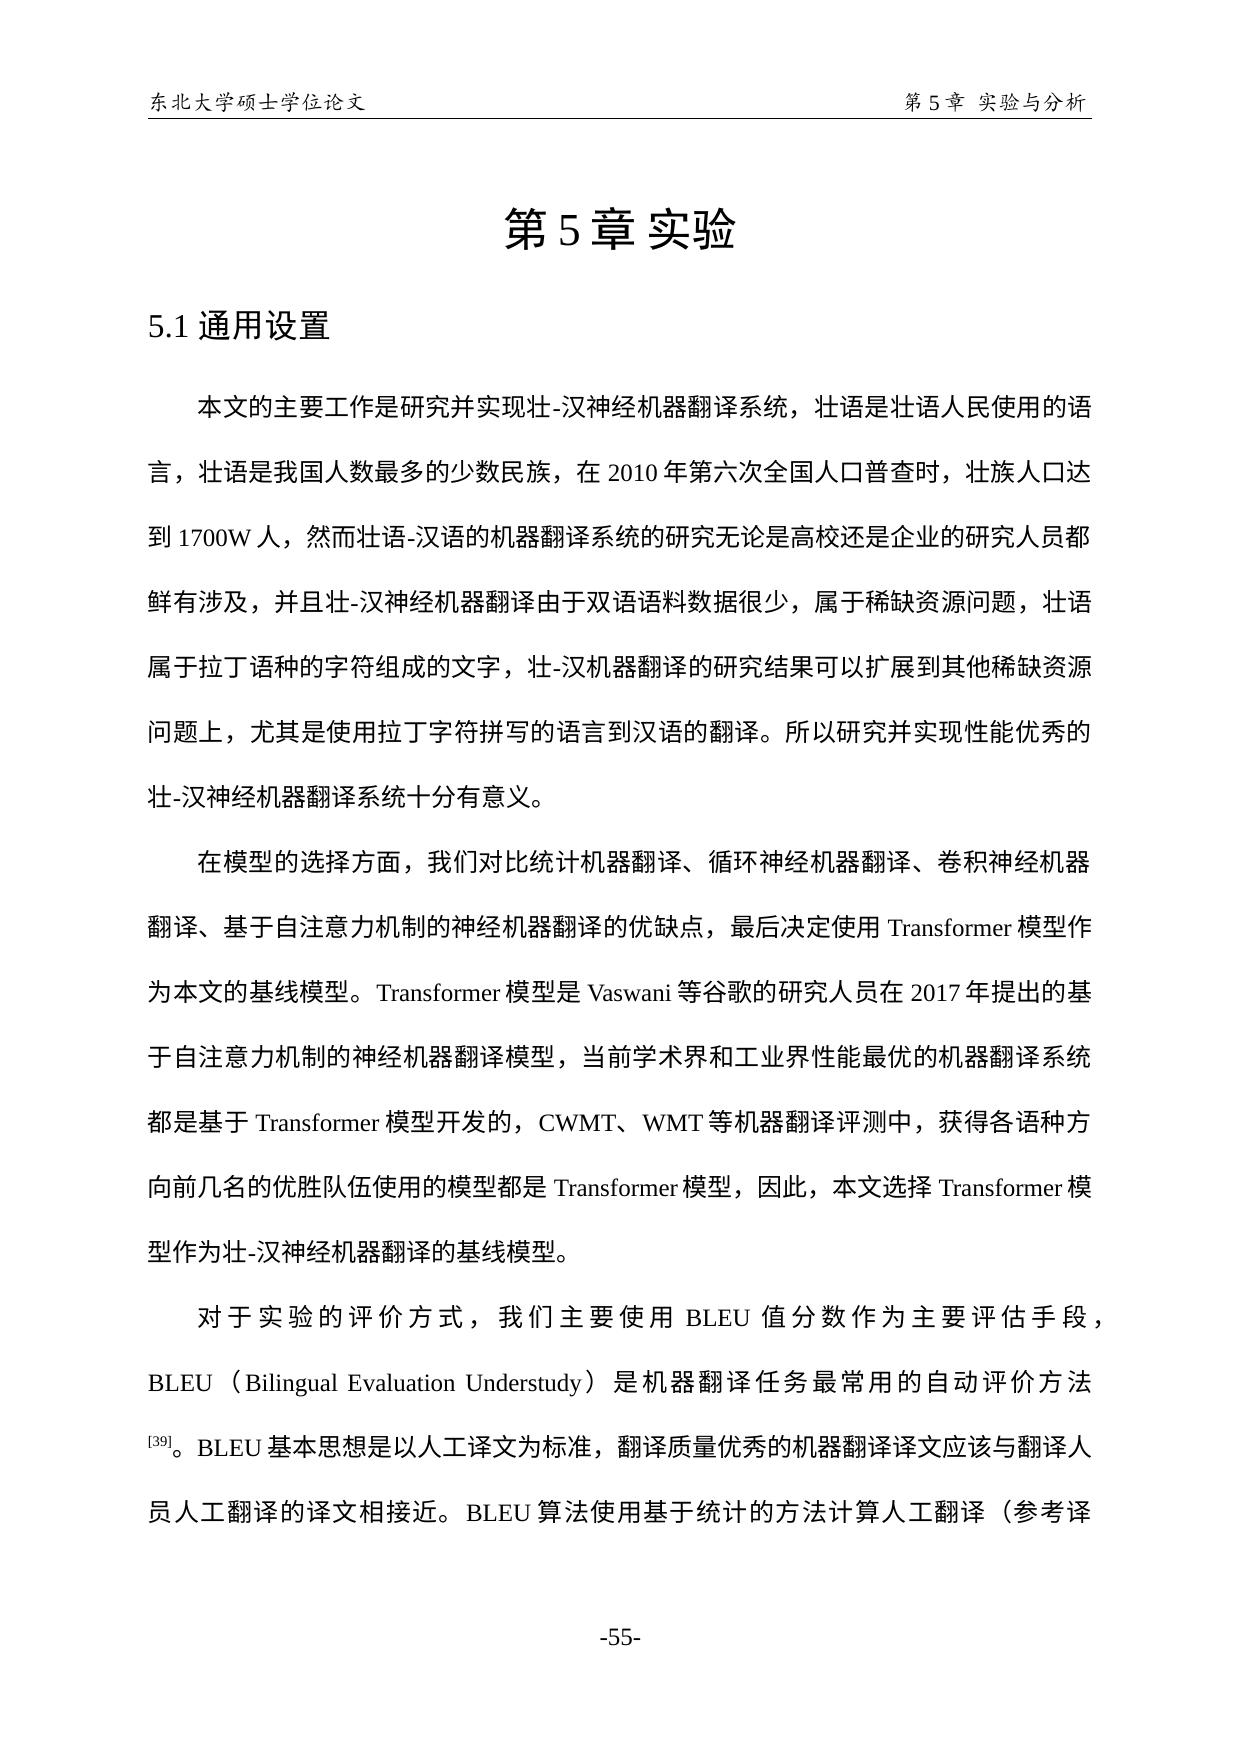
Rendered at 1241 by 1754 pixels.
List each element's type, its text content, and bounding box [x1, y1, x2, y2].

text 在模型的选择方面，我们对比统计机器翻译、循环神经机器翻译、卷积神经机器翻译、基于自注意力机制的神经机器翻译的优缺点，最后决定使用Transformer模型作为本文的基线模型。Transformer模型是Vaswani等谷歌的研究人员在2017年提出的基于自注意力机制的神经机器翻译模型，当前学术界和工业界性能最优的机器翻译系统都是基于Transformer模型开发的，CWMT、WMT等机器翻译评测中，获得各语种方向前几名的优胜队伍使用的模型都是Transformer模型，因此，本文选择Transformer模型作为壮-汉神经机器翻译的基线模型。 [148, 828, 1092, 1283]
text 第5章 实验 [148, 194, 1092, 259]
text 本文的主要工作是研究并实现壮-汉神经机器翻译系统，壮语是壮语人民使用的语言，壮语是我国人数最多的少数民族，在2010年第六次全国人口普查时，壮族人口达到1700W人，然而壮语-汉语的机器翻译系统的研究无论是高校还是企业的研究人员都鲜有涉及，并且壮-汉神经机器翻译由于双语语料数据很少，属于稀缺资源问题，壮语属于拉丁语种的字符组成的文字，壮-汉机器翻译的研究结果可以扩展到其他稀缺资源问题上，尤其是使用拉丁字符拼写的语言到汉语的翻译。所以研究并实现性能优秀的壮-汉神经机器翻译系统十分有意义。 [148, 373, 1092, 828]
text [148, 1283, 1092, 1543]
text 5.1 通用设置 [148, 292, 1092, 357]
